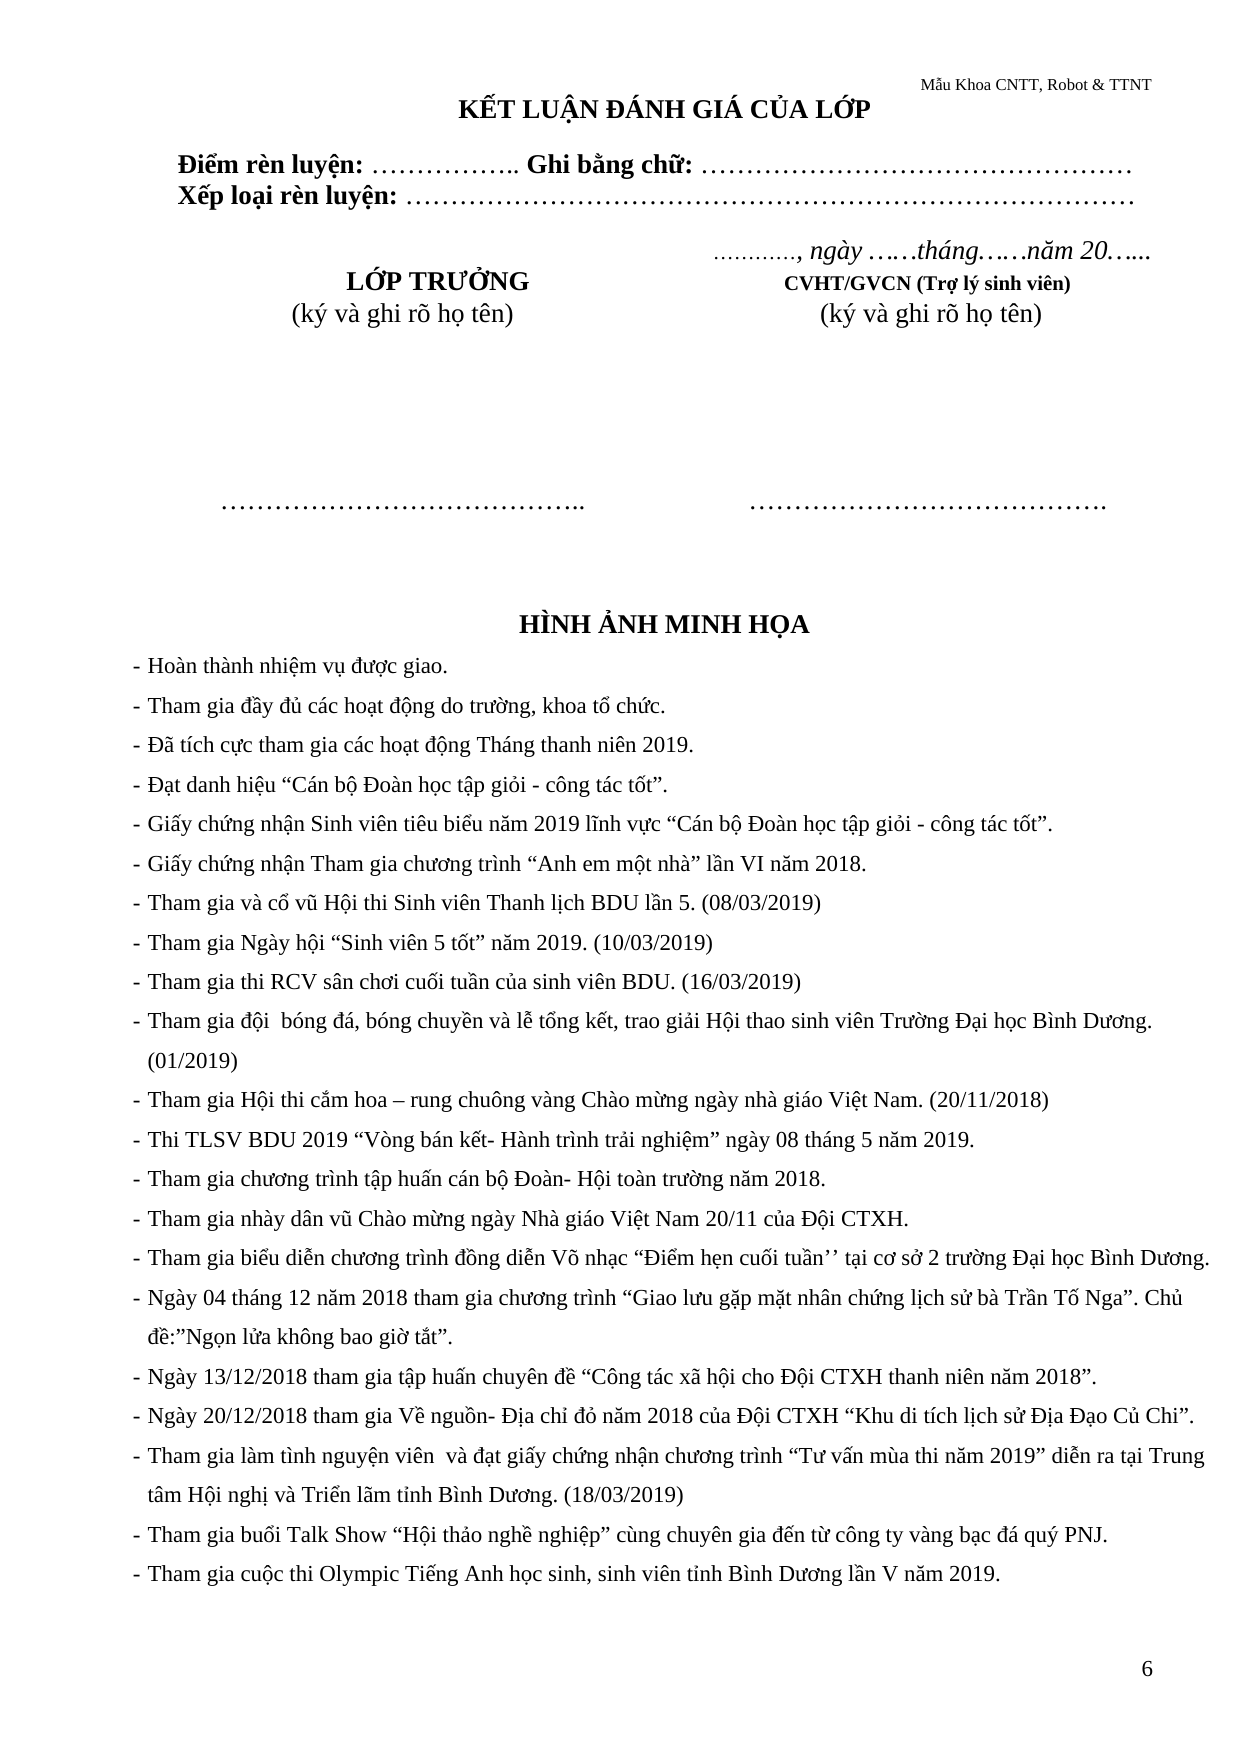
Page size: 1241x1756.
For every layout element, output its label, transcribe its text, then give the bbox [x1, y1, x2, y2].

list Ngày 20/12/2018 tham gia Về nguồn- Địa chỉ đỏ năm 2018 của Đội CTXH “Khu di tích lịch sử Địa Đạo Củ Chi”. [133, 1402, 1226, 1429]
list Giấy chứng nhận Tham gia chương trình “Anh em một nhà” lần VI năm 2018. [133, 849, 1226, 876]
text LỚP TRƯỞNG CVHT/GVCN (Trợ lý sinh viên) [346, 266, 1226, 297]
list Tham gia nhày dân vũ Chào mừng ngày Nhà giáo Việt Nam 20/11 của Đội CTXH. [133, 1205, 1226, 1231]
subtitle HÌNH ẢNH MINH HỌA [129, 608, 1200, 640]
list Tham gia làm tình nguyện viên và đạt giấy chứng nhận chương trình “Tư vấn mùa thi năm 2019” diễn ra tại Trung tâm Hội nghị và Triển lãm tỉnh Bình Dương. (18/03/2019) [133, 1442, 1226, 1508]
list Tham gia biểu diễn chương trình đồng diễn Võ nhạc “Điểm hẹn cuối tuần’’ tại cơ sở 2 trường Đại học Bình Dương. [133, 1244, 1226, 1271]
list Tham gia chương trình tập huấn cán bộ Đoàn- Hội toàn trường năm 2018. [133, 1165, 1226, 1192]
list Ngày 13/12/2018 tham gia tập huấn chuyên đề “Công tác xã hội cho Đội CTXH thanh niên năm 2018”. [133, 1363, 1226, 1389]
list Hoàn thành nhiệm vụ được giao. [133, 652, 1226, 678]
list Thi TLSV BDU 2019 “Vòng bán kết- Hành trình trải nghiệm” ngày 08 tháng 5 năm 2019. [133, 1126, 1226, 1152]
text (ký và ghi rõ họ tên) (ký và ghi rõ họ tên) [129, 297, 1204, 328]
list Tham gia buổi Talk Show “Hội thảo nghề nghiệp” cùng chuyên gia đến từ công ty vàng bạc đá quý PNJ. [133, 1521, 1226, 1547]
list Tham gia Hội thi cắm hoa – rung chuông vàng Chào mừng ngày nhà giáo Việt Nam. (20/11/2018) [133, 1086, 1226, 1113]
text …………, ngày ……tháng……năm 20…... [713, 235, 1226, 266]
list Tham gia đầy đủ các hoạt động do trường, khoa tổ chức. [133, 692, 1226, 718]
subtitle KẾT LUẬN ĐÁNH GIÁ CỦA LỚP [129, 94, 1200, 125]
list Ngày 04 tháng 12 năm 2018 tham gia chương trình “Giao lưu gặp mặt nhân chứng lịch sử bà Trần Tố Nga”. Chủ đề:”Ngọn lửa không bao giờ tắt”. [133, 1284, 1226, 1350]
list Tham gia Ngày hội “Sinh viên 5 tốt” năm 2019. (10/03/2019) [133, 928, 1226, 955]
list Tham gia thi RCV sân chơi cuối tuần của sinh viên BDU. (16/03/2019) [133, 968, 1226, 994]
list Tham gia cuộc thi Olympic Tiếng Anh học sinh, sinh viên tỉnh Bình Dương lần V năm 2019. [133, 1560, 1226, 1587]
list Đạt danh hiệu “Cán bộ Đoàn học tập giỏi - công tác tốt”. [133, 771, 1216, 797]
text Xếp loại rèn luyện: ……………………………………………………………………… [129, 180, 1184, 211]
text ………………………………….. …………………………………. [129, 484, 1197, 515]
text Điểm rèn luyện: …………….. Ghi bằng chữ: ………………………………………… [129, 149, 1181, 180]
list Tham gia đội bóng đá, bóng chuyền và lễ tổng kết, trao giải Hội thao sinh viên Trường Đại học Bình Dương. (01/2019) [133, 1007, 1226, 1073]
list Đã tích cực tham gia các hoạt động Tháng thanh niên 2019. [133, 731, 1226, 757]
list Giấy chứng nhận Sinh viên tiêu biểu năm 2019 lĩnh vực “Cán bộ Đoàn học tập giỏi - công tác tốt”. [133, 810, 1216, 836]
list Tham gia và cổ vũ Hội thi Sinh viên Thanh lịch BDU lần 5. (08/03/2019) [133, 889, 1226, 915]
